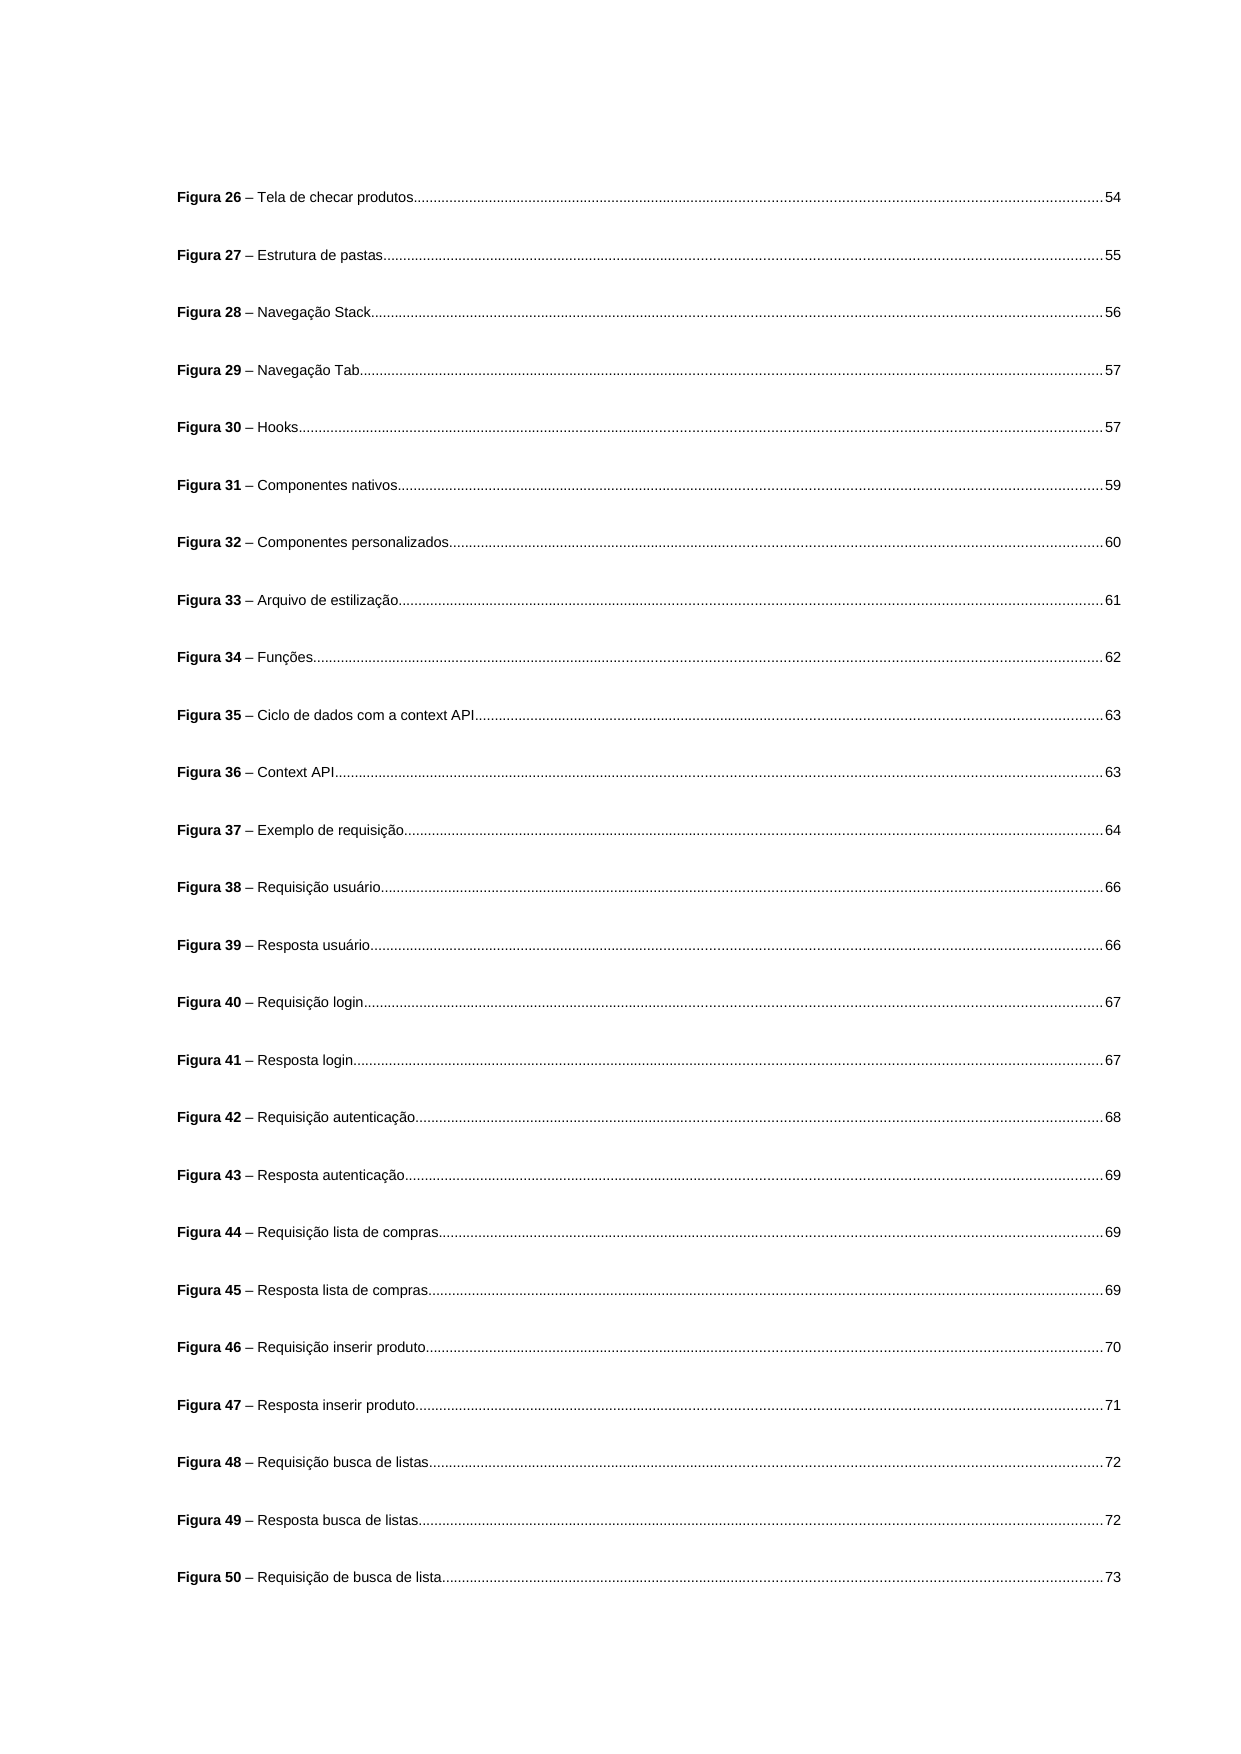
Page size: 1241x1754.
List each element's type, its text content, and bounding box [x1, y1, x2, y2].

text Figura 29 – Navegação Tab 57 [177, 350, 1122, 378]
text Figura 35 – Ciclo de dados com a context API 63 [177, 695, 1122, 723]
text Figura 48 – Requisição busca de listas 72 [177, 1442, 1122, 1471]
text Figura 32 – Componentes personalizados 60 [177, 522, 1122, 551]
text Figura 34 – Funções 62 [177, 637, 1122, 666]
text Figura 36 – Context API 63 [177, 752, 1122, 781]
text Figura 33 – Arquivo de estilização 61 [177, 580, 1122, 608]
text Figura 37 – Exemplo de requisição 64 [177, 810, 1122, 838]
text Figura 45 – Resposta lista de compras 69 [177, 1270, 1122, 1298]
text Figura 39 – Resposta usuário 66 [177, 925, 1122, 953]
text Figura 38 – Requisição usuário 66 [177, 867, 1122, 896]
text Figura 28 – Navegação Stack 56 [177, 292, 1122, 321]
text Figura 31 – Componentes nativos 59 [177, 465, 1122, 493]
text Figura 26 – Tela de checar produtos 54 [177, 177, 1122, 206]
text Figura 47 – Resposta inserir produto 71 [177, 1385, 1122, 1413]
text Figura 43 – Resposta autenticação 69 [177, 1155, 1122, 1183]
text Figura 27 – Estrutura de pastas 55 [177, 235, 1122, 263]
text Figura 40 – Requisição login 67 [177, 982, 1122, 1011]
text Figura 44 – Requisição lista de compras 69 [177, 1212, 1122, 1241]
text Figura 41 – Resposta login 67 [177, 1040, 1122, 1068]
text Figura 30 – Hooks 57 [177, 407, 1122, 436]
text Figura 46 – Requisição inserir produto 70 [177, 1327, 1122, 1356]
text Figura 50 – Requisição de busca de lista 73 [177, 1557, 1122, 1586]
text Figura 49 – Resposta busca de listas 72 [177, 1500, 1122, 1528]
text Figura 42 – Requisição autenticação 68 [177, 1097, 1122, 1126]
